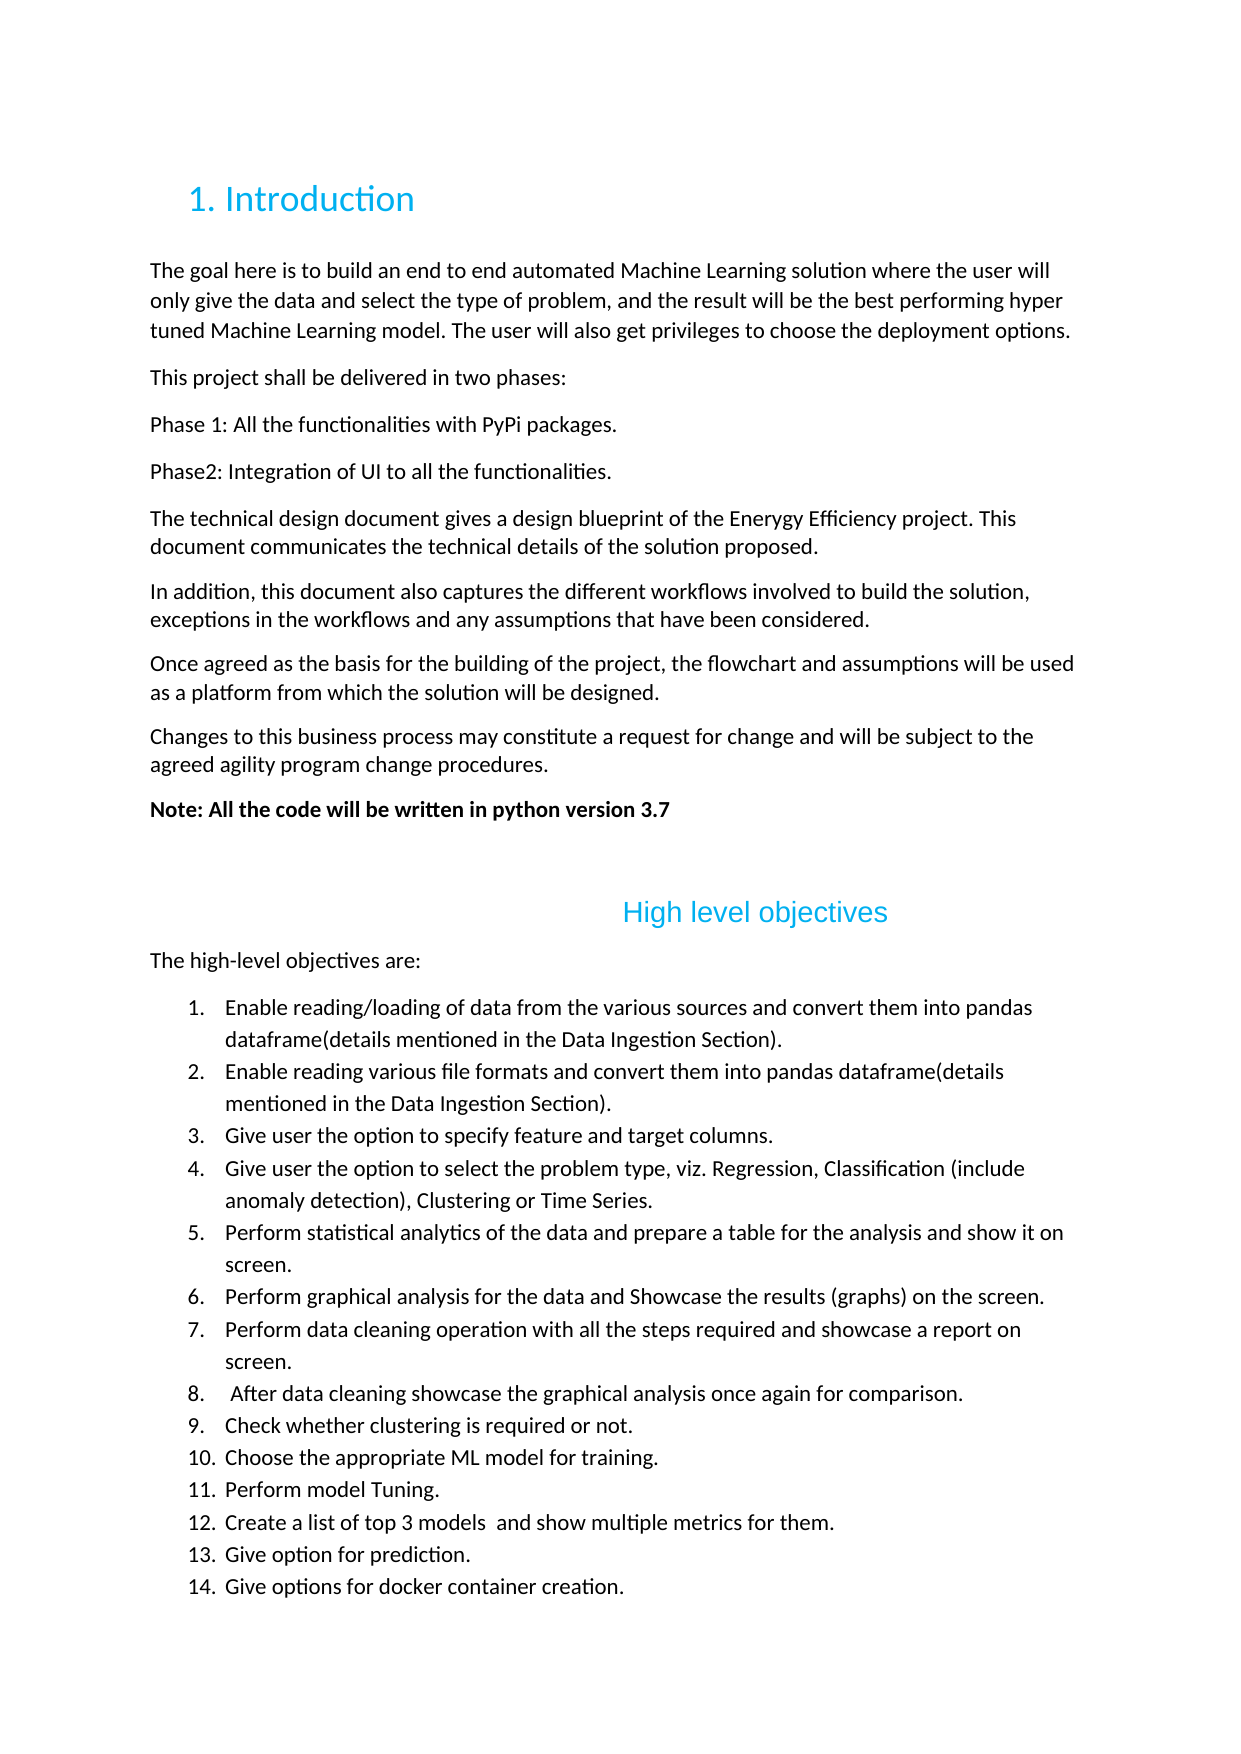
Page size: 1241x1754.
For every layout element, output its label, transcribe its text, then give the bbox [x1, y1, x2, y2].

text This project shall be delivered in two phases: [150, 363, 1090, 392]
list Perform graphical analysis for the data and Showcase the results (graphs) on the screen. [187, 1282, 1090, 1311]
list Perform statistical analytics of the data and prepare a table for the analysis and show it on screen. [187, 1218, 1090, 1278]
text The technical design document gives a design blueprint of the Enerygy Efficiency project. This document communicates the technical details of the solution proposed. [150, 504, 1090, 560]
subtitle High level objectives [386, 895, 1090, 928]
list Give user the option to select the problem type, viz. Regression, Classification (include anomaly detection), Clustering or Time Series. [187, 1154, 1090, 1214]
list Enable reading/loading of data from the various sources and convert them into pandas dataframe(details mentioned in the Data Ingestion Section). [187, 993, 1090, 1053]
list Give options for docker container creation. [187, 1572, 1090, 1600]
list Perform data cleaning operation with all the steps required and showcase a report on screen. [187, 1315, 1090, 1375]
text The goal here is to build an end to end automated Machine Learning solution where the user will only give the data and select the type of problem, and the result will be the best performing hyper tuned Machine Learning model. The user will also get privileges to choose the deployment options. [150, 256, 1090, 345]
list Check whether clustering is required or not. [187, 1411, 1090, 1439]
text Phase2: Integration of UI to all the functionalities. [150, 457, 1090, 485]
list Perform model Tuning. [187, 1476, 1090, 1504]
text Note: All the code will be written in python version 3.7 [150, 795, 1090, 823]
list Choose the appropriate ML model for training. [187, 1443, 1090, 1471]
text Once agreed as the basis for the building of the project, the flowchart and assumptions will be used as a platform from which the solution will be designed. [150, 649, 1090, 706]
text Changes to this business process may constitute a request for change and will be subject to the agreed agility program change procedures. [150, 722, 1090, 778]
list After data cleaning showcase the graphical analysis once again for comparison. [187, 1379, 1090, 1407]
text Phase 1: All the functionalities with PyPi packages. [150, 410, 1090, 438]
list Give option for prediction. [187, 1540, 1090, 1568]
text In addition, this document also captures the different workflows involved to build the solution, exceptions in the workflows and any assumptions that have been considered. [150, 577, 1090, 633]
list Enable reading various file formats and convert them into pandas dataframe(details mentioned in the Data Ingestion Section). [187, 1057, 1090, 1117]
list Create a list of top 3 models and show multiple metrics for them. [187, 1508, 1090, 1536]
subtitle Introduction [187, 175, 1090, 221]
text The high-level objectives are: [150, 946, 1090, 974]
list Give user the option to specify feature and target columns. [187, 1122, 1090, 1149]
